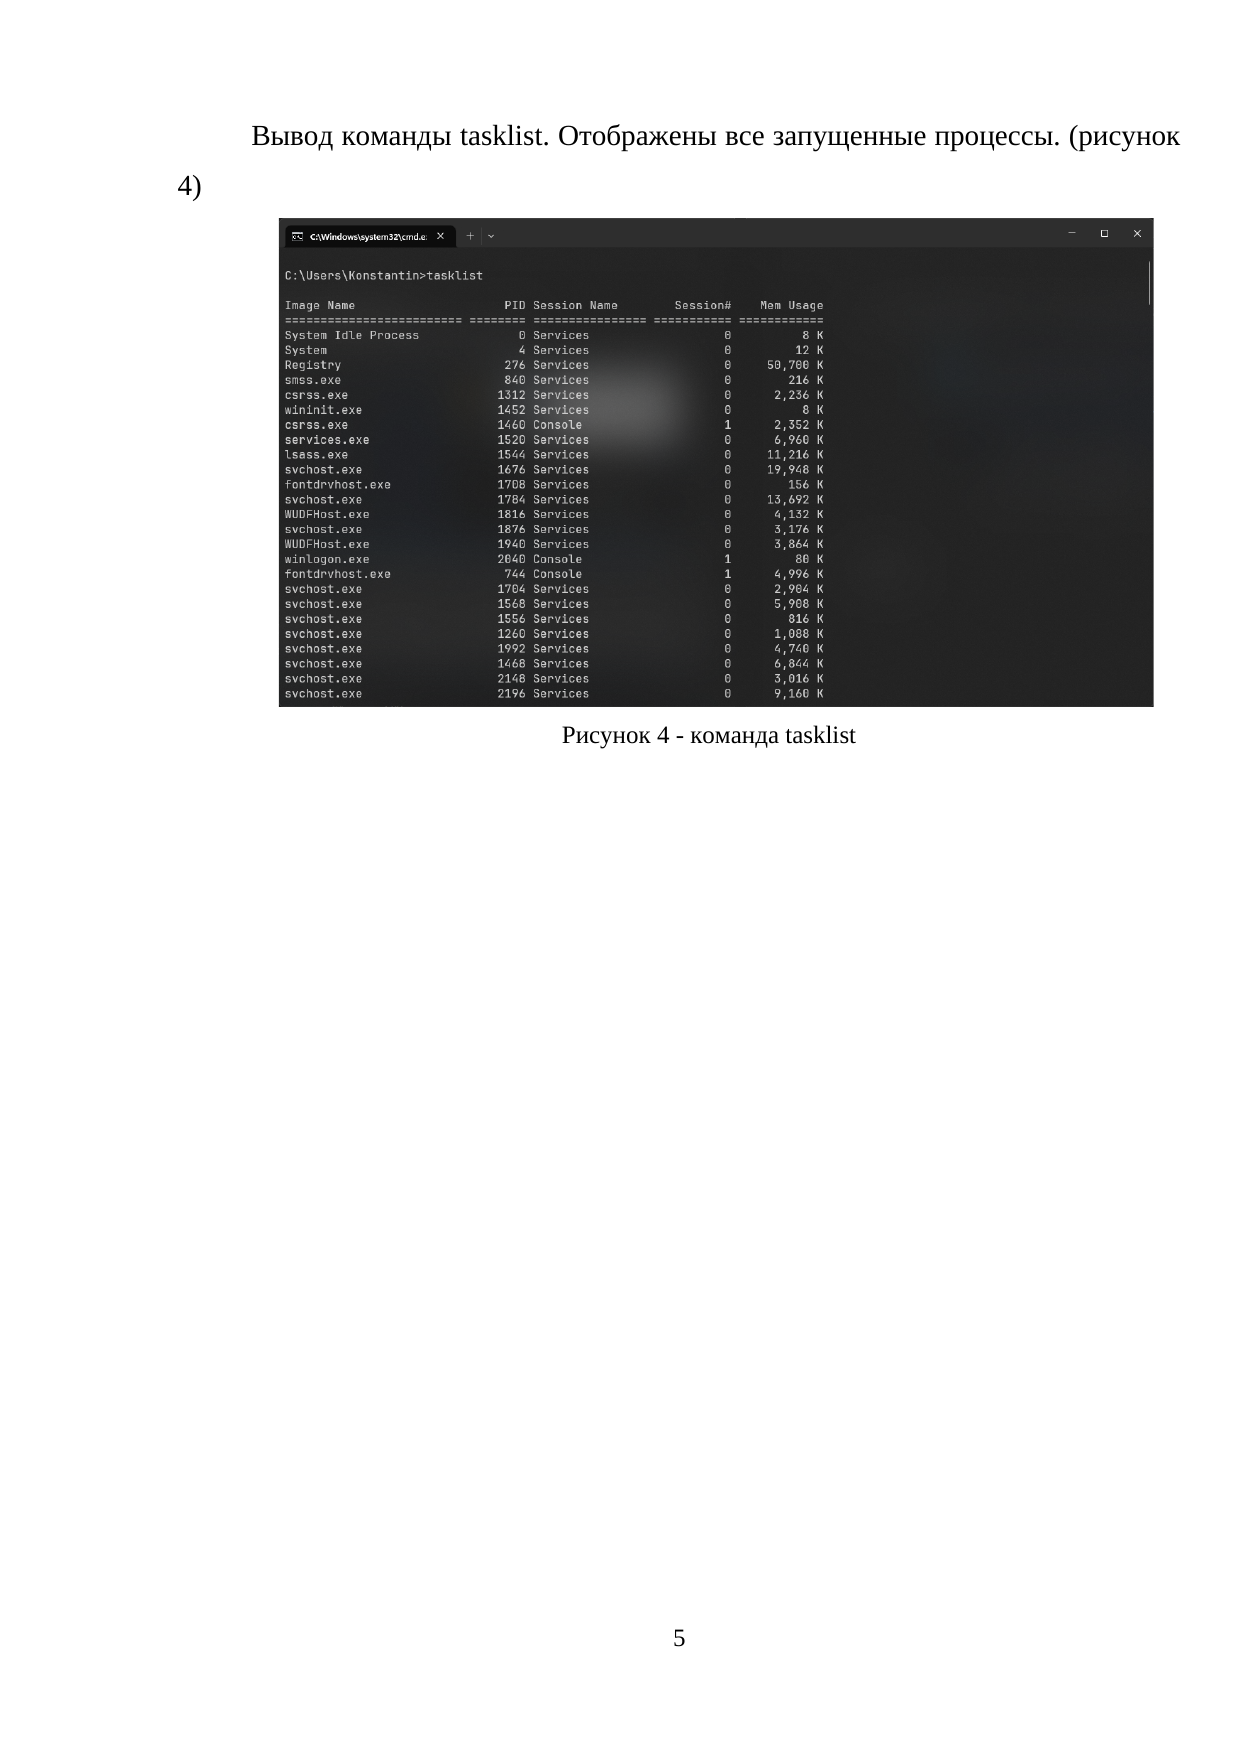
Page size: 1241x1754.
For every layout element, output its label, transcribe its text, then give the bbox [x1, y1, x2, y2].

text Вывод команды tasklist. Отображены все запущенные процессы. (рисунок 4) [177, 118, 1181, 202]
text Рисунок 4 - команда tasklist [177, 721, 1181, 749]
picture [278, 218, 1154, 707]
